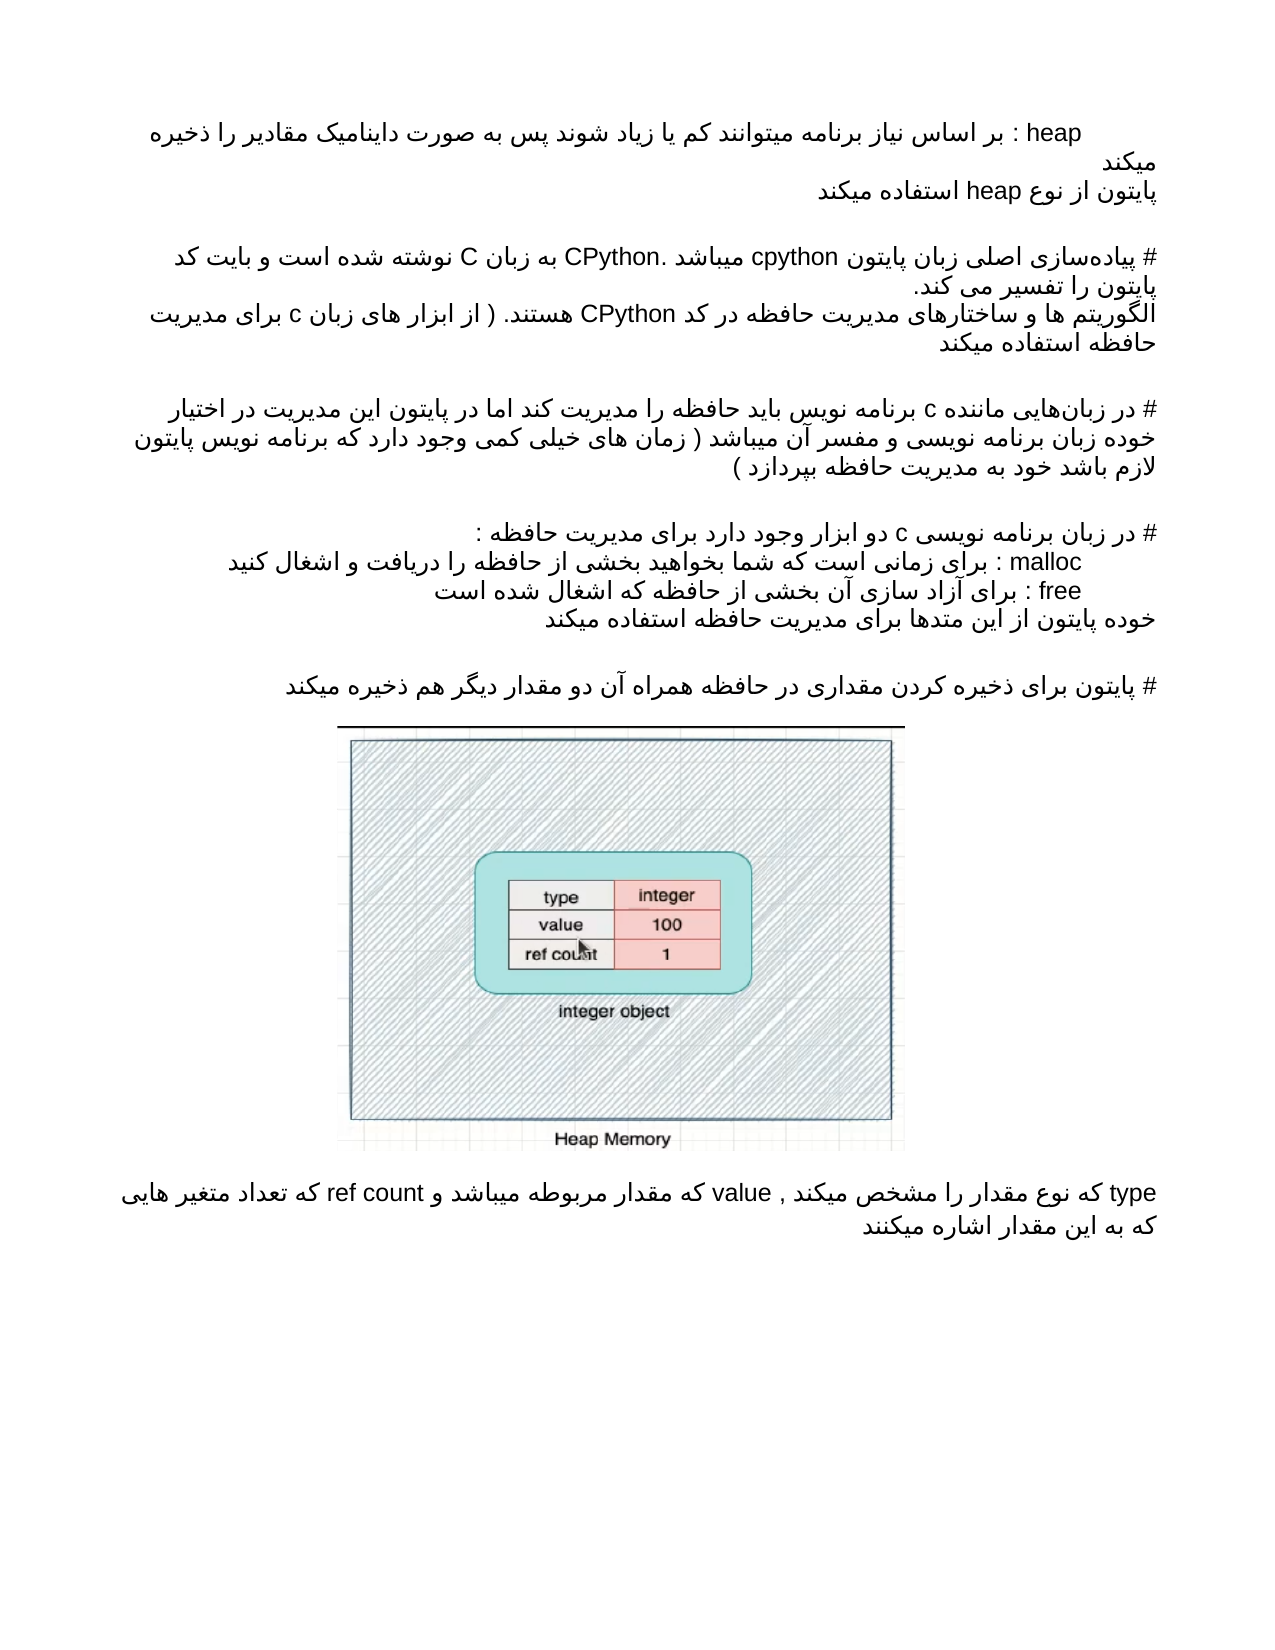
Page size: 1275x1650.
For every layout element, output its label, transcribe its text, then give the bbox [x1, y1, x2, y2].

text # پایتون برای ذخیره کردن مقداری در حافظه همراه آن دو مقدار دیگر هم ذخیره میکند [118, 671, 1157, 699]
text # در زبان برنامه نویسی c دو ابزار وجود دارد برای مدیریت حافظه : malloc : برای زمانی است که شما بخواهید بخشی از حافظه را دریافت و اشغال کنید free : برای آزاد سازی آن بخشی از حافظه که اشغال شده است خوده پایتون از این متدها برای مدیریت حافظه استفاده میکند [118, 518, 1157, 633]
text # در زبان‌هایی ماننده c برنامه نویس باید حافظه را مدیریت کند اما در پایتون این مدیریت در اختیار خوده زبان برنامه نویسی و مفسر آن میباشد ( زمان های خیلی کمی وجود دارد که برنامه نویس پایتون لازم باشد خود به مدیریت حافظه بپردازد ) [118, 394, 1157, 481]
picture [337, 726, 905, 1151]
text type که نوع مقدار را مشخص میکند , value که مقدار مربوطه میباشد و ref count که تعداد متغیر هایی که به این مقدار اشاره میکنند [118, 1178, 1157, 1239]
text # پیاده‌سازی اصلی زبان پایتون cpython میباشد .CPython به زبان C نوشته شده است و بایت کد پایتون را تفسیر می کند. الگوریتم ها و ساختارهای مدیریت حافظه در کد CPython هستند. ( از ابزار های زبان c برای مدیریت حافظه استفاده میکند [118, 242, 1157, 357]
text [118, 118, 1157, 204]
